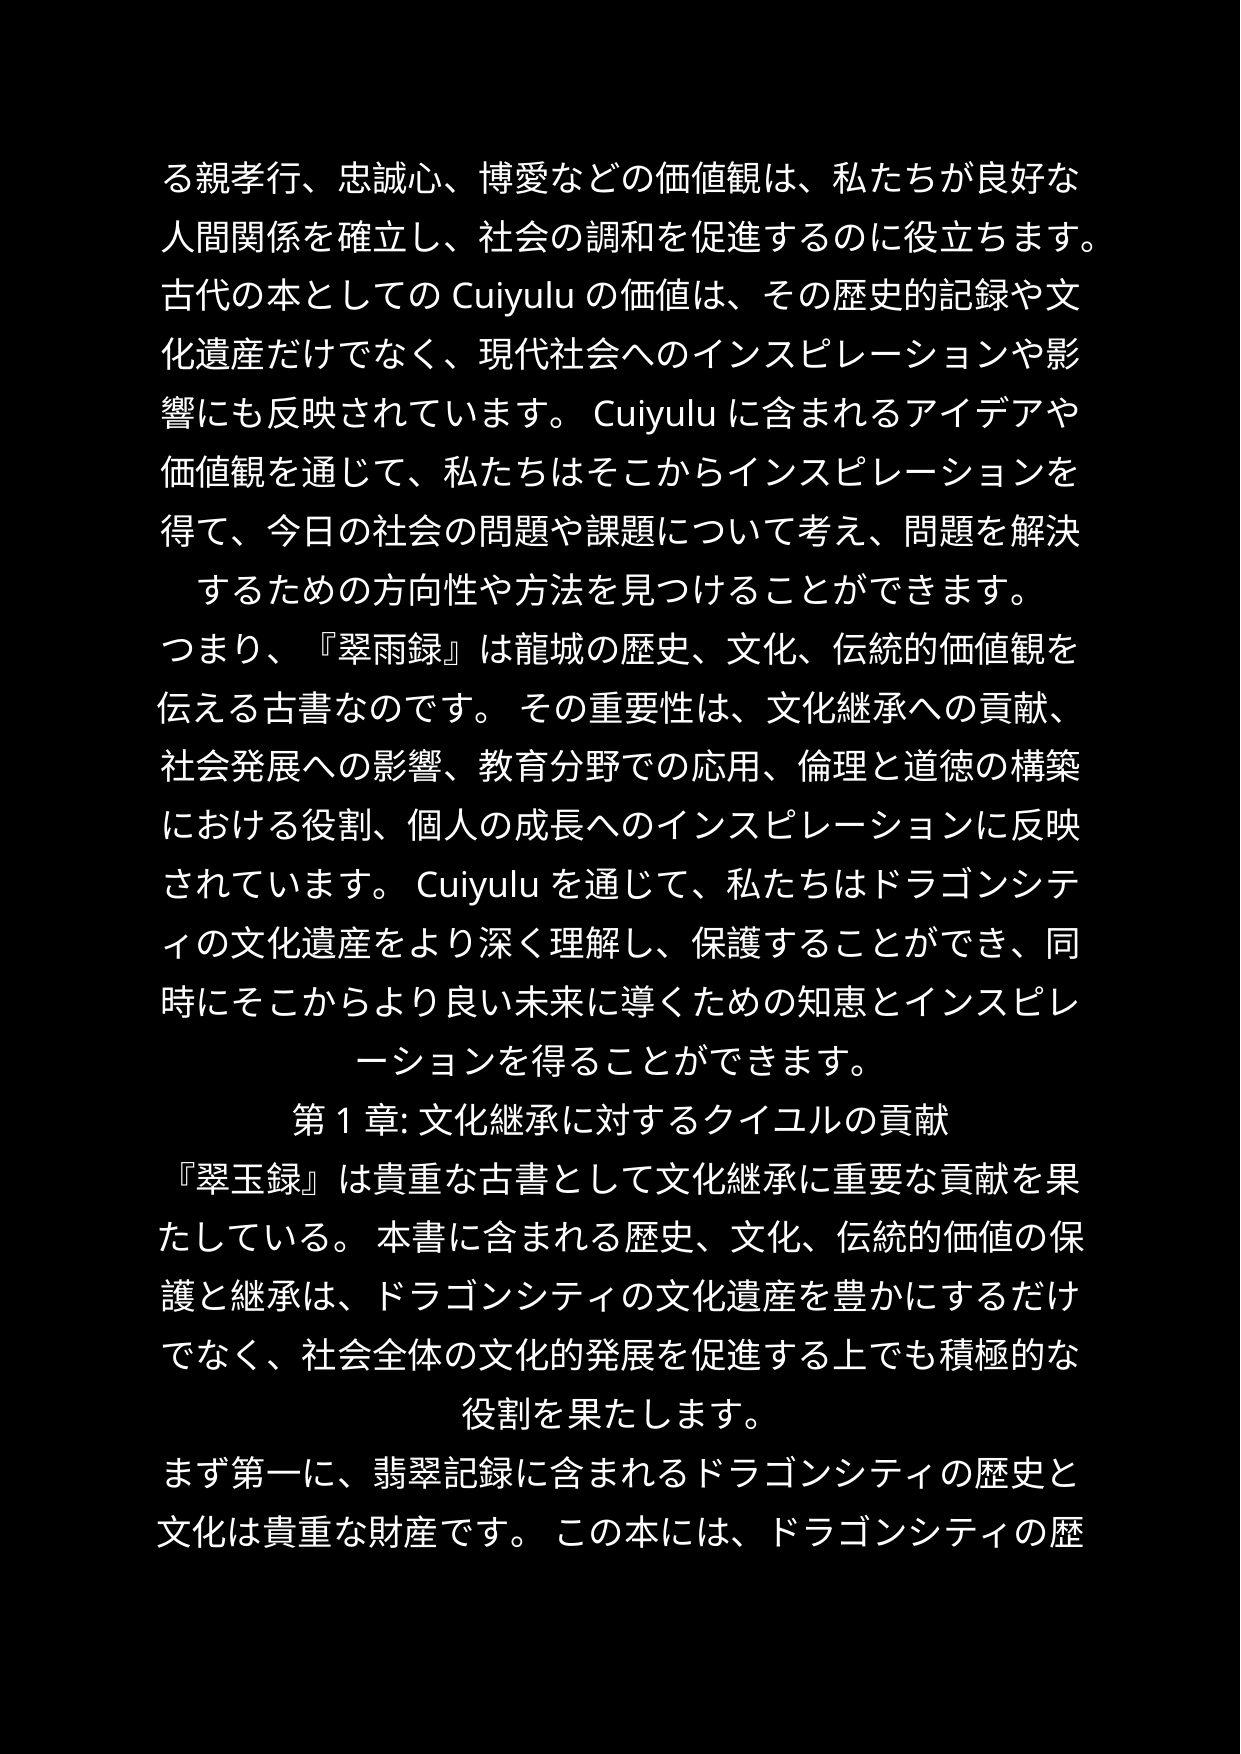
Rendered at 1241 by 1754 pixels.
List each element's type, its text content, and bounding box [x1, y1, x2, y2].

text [150, 150, 1090, 260]
text つまり、『翠雨録』は龍城の歴史、文化、伝統的価値観を伝える古書なのです。 その重要性は、文化継承への貢献、社会発展への影響、教育分野での応用、倫理と道徳の構築における役割、個人の成長へのインスピレーションに反映されています。 Cuiyulu を通じて、私たちはドラゴンシティの文化遺産をより深く理解し、保護することができ、同時にそこからより良い未来に導くための知恵とインスピレーションを得ることができます。 [150, 621, 1090, 1084]
text 『翠玉録』は貴重な古書として文化継承に重要な貢献を果たしている。 本書に含まれる歴史、文化、伝統的価値の保護と継承は、ドラゴンシティの文化遺産を豊かにするだけでなく、社会全体の文化的発展を促進する上でも積極的な役割を果たします。 [150, 1151, 1090, 1438]
text 第 1 章: 文化継承に対するクイユルの貢献 [150, 1092, 1090, 1143]
text 古代の本としての Cuiyulu の価値は、その歴史的記録や文化遺産だけでなく、現代社会へのインスピレーションや影響にも反映されています。 Cuiyulu に含まれるアイデアや価値観を通じて、私たちはそこからインスピレーションを得て、今日の社会の問題や課題について考え、問題を解決するための方向性や方法を見つけることができます。 [150, 268, 1090, 613]
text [150, 1445, 1090, 1555]
